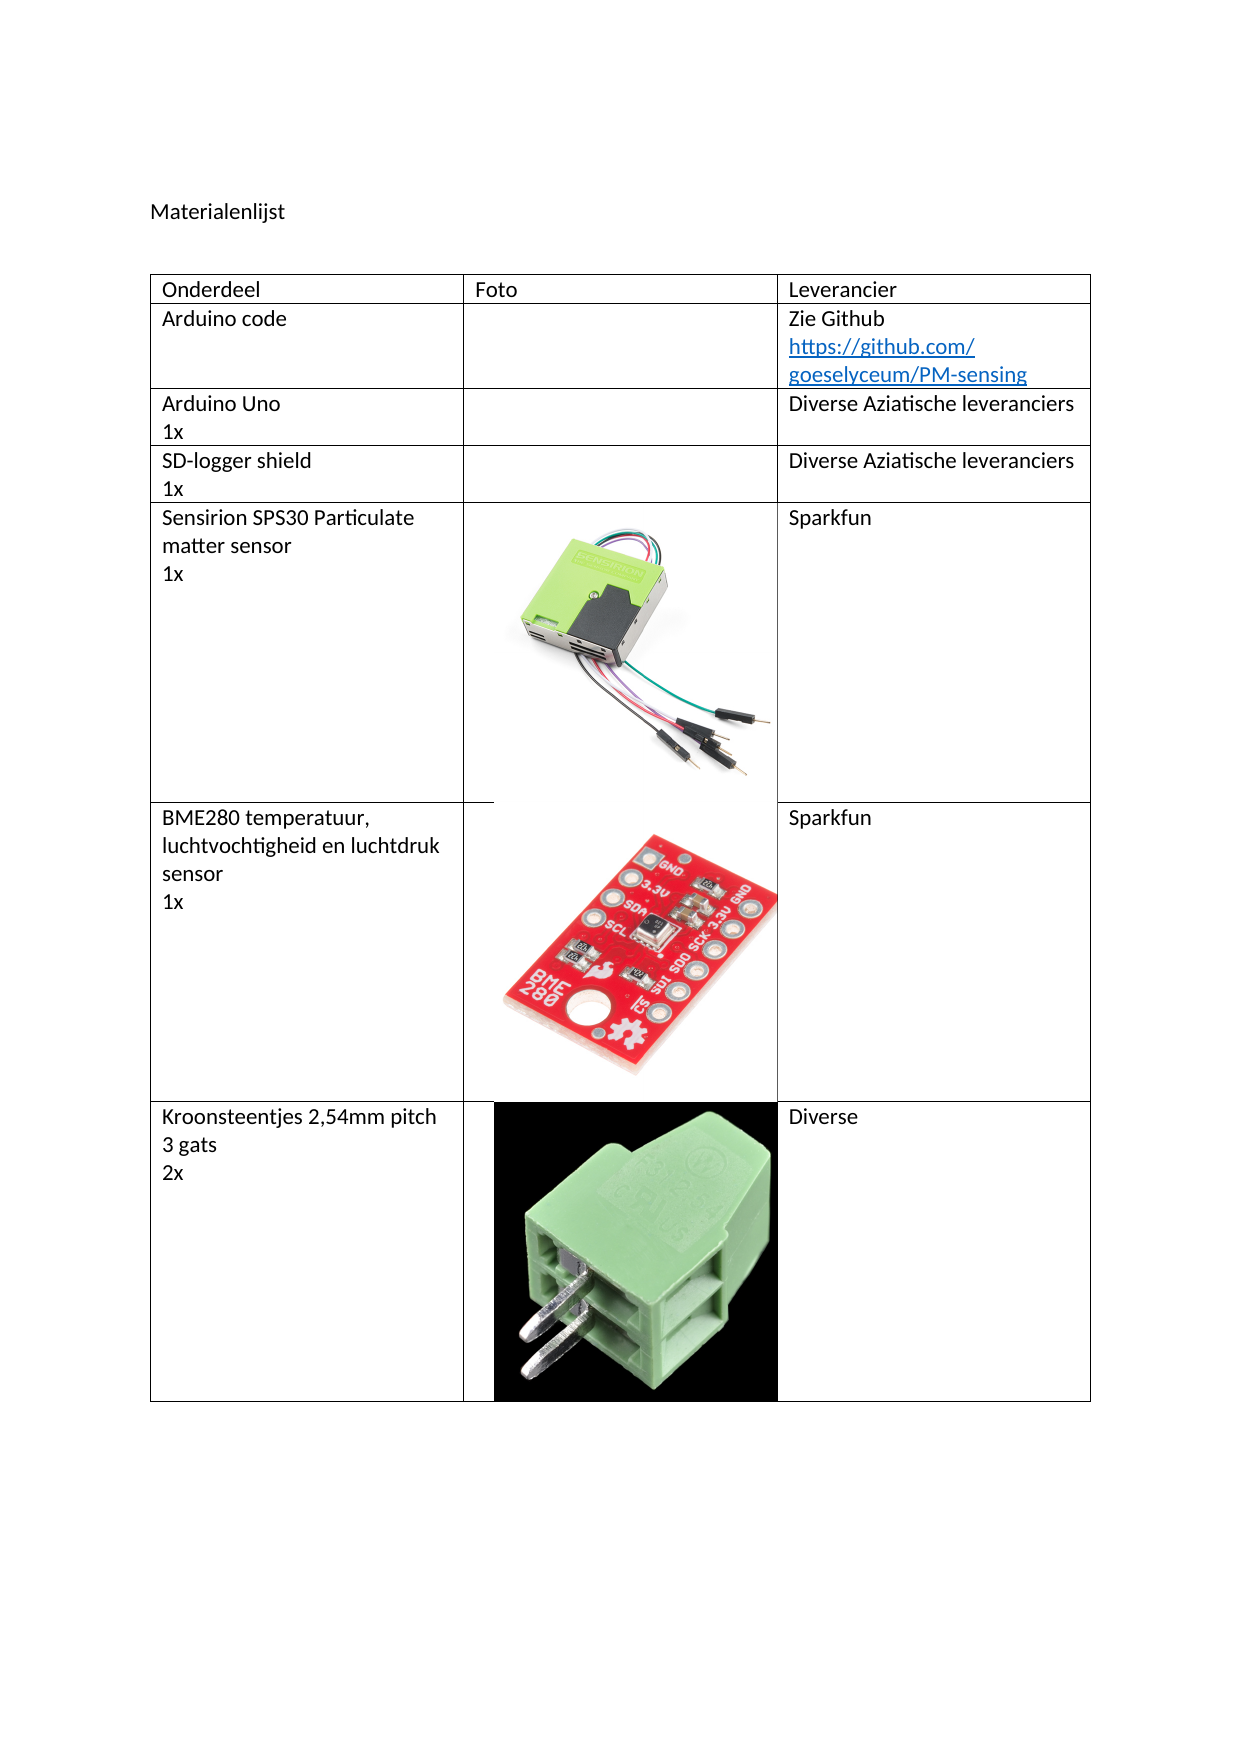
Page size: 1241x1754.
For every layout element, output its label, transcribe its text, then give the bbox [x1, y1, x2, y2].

table_cell Diverse Aziatische leveranciers [778, 446, 1090, 502]
table_cell Diverse [778, 1102, 1090, 1401]
table_cell [464, 389, 777, 445]
table_cell Kroonsteentjes 2,54mm pitch 3 gats 2x [151, 1102, 463, 1401]
table_cell Zie Github https://github.com/goeselyceum/PM-sensing [778, 304, 1090, 388]
table_cell Diverse Aziatische leveranciers [778, 389, 1090, 445]
table_cell Sparkfun [778, 503, 1090, 802]
table_cell Arduino Uno 1x [151, 389, 463, 445]
table_header Onderdeel [151, 275, 463, 303]
table_cell SD-logger shield 1x [151, 446, 463, 502]
table_cell Sparkfun [778, 803, 1090, 1101]
table_header Foto [464, 275, 777, 303]
table_header Leverancier [778, 275, 1090, 303]
table_cell Arduino code [151, 304, 463, 388]
table_cell BME280 temperatuur, luchtvochtigheid en luchtdruk sensor 1x [151, 803, 463, 1101]
table_cell [464, 803, 494, 1101]
table_cell [464, 446, 777, 502]
table_cell [464, 304, 777, 388]
table_cell [464, 503, 494, 802]
text Materialenlijst [150, 197, 1090, 255]
table_cell Sensirion SPS30 Particulate matter sensor 1x [151, 503, 463, 802]
table_cell [464, 1102, 494, 1401]
